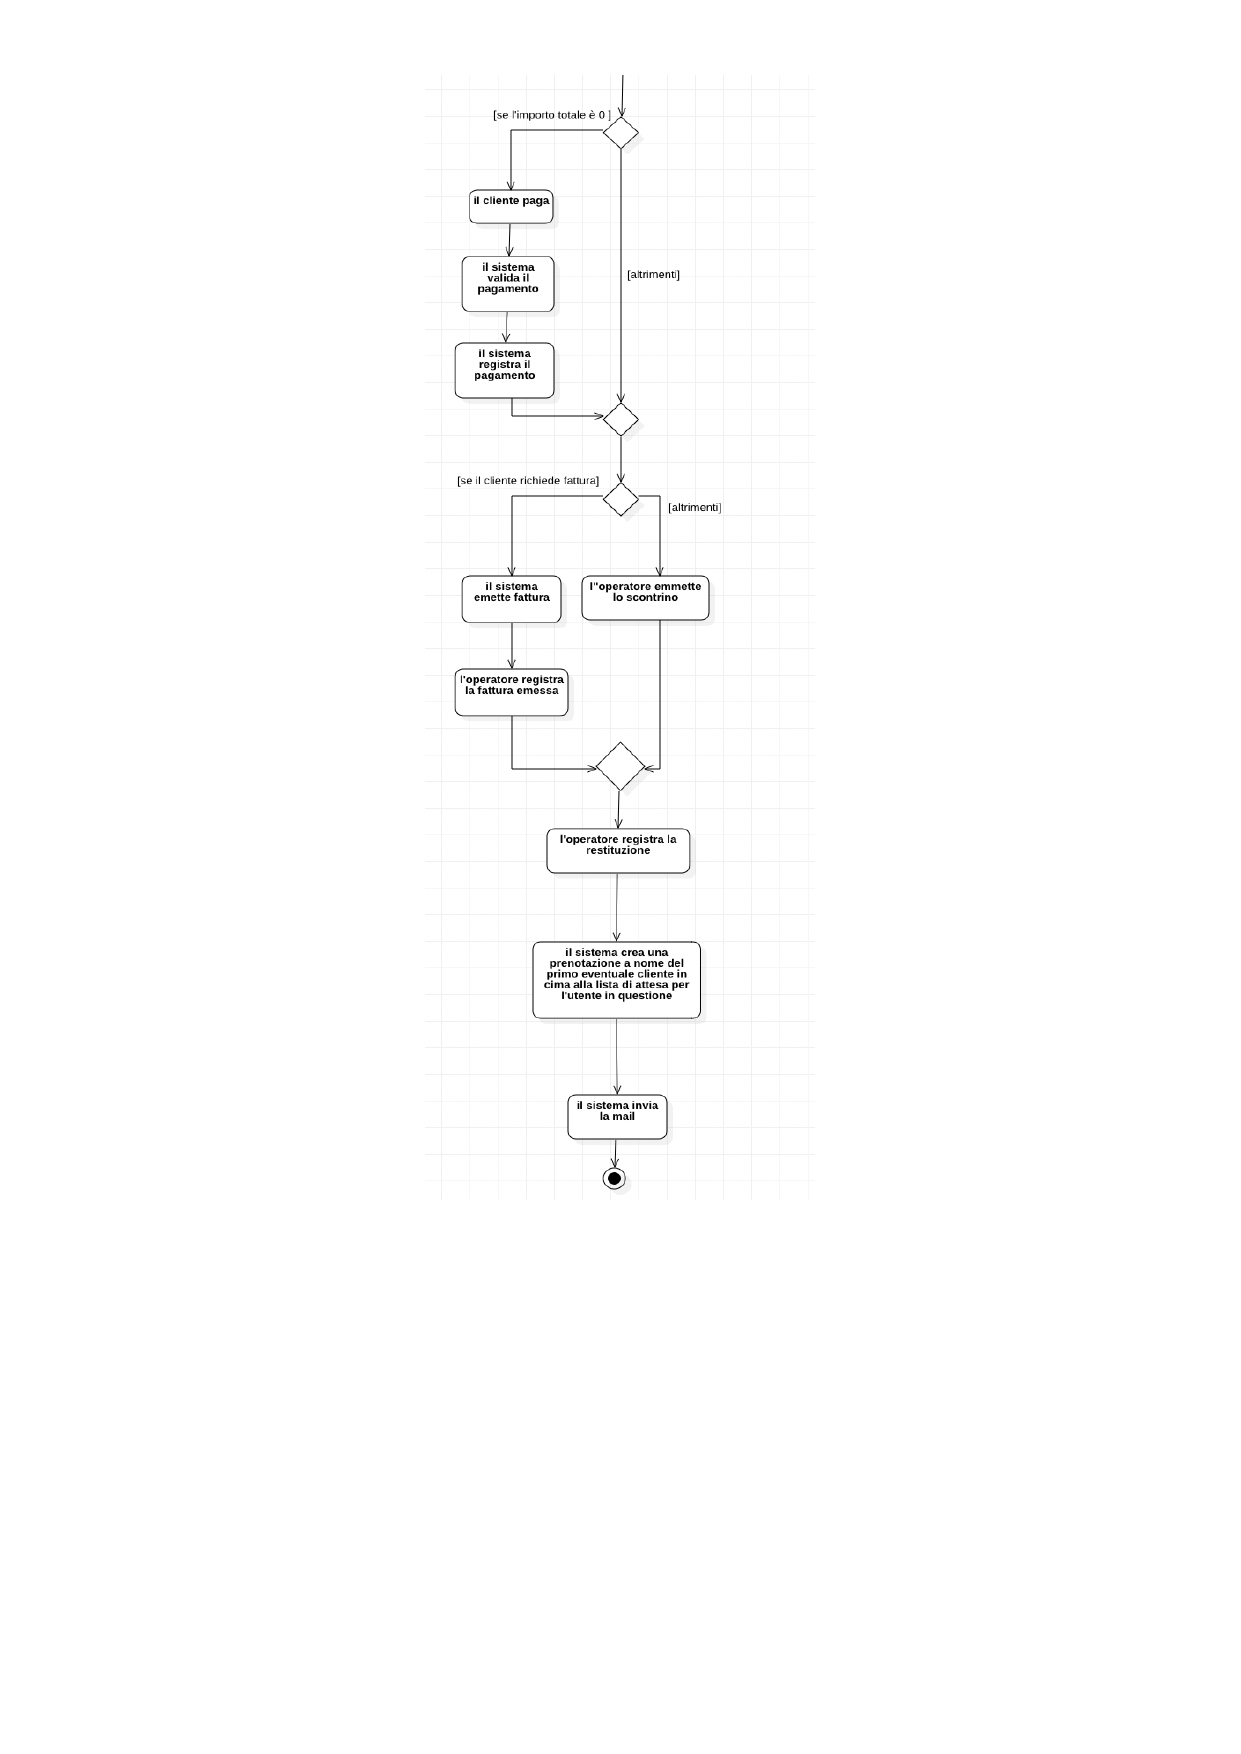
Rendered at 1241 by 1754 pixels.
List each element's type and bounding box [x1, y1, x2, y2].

picture [425, 75, 815, 1200]
